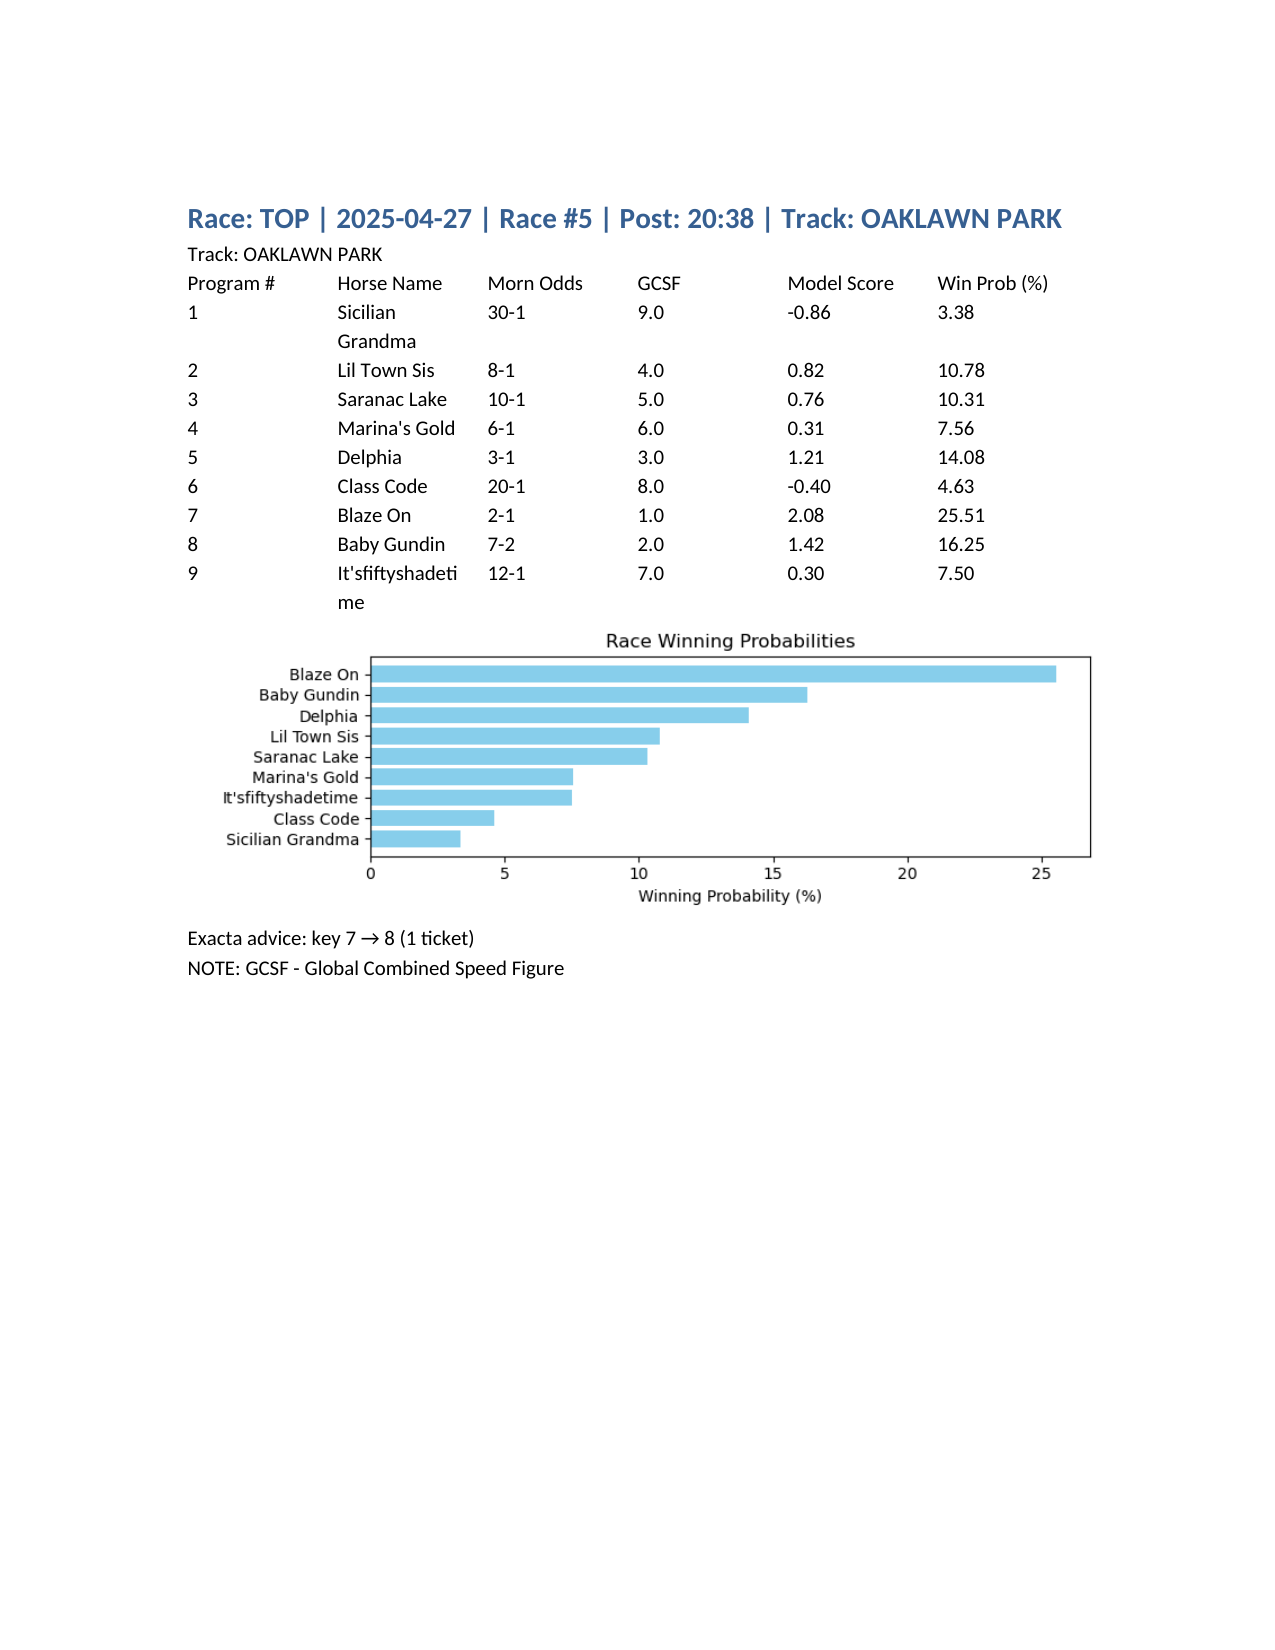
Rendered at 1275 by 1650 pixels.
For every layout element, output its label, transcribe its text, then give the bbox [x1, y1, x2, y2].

subtitle Race: TOP | 2025-04-27 | Race #5 | Post: 20:38 | Track: OAKLAWN PARK [187, 200, 1087, 236]
text NOTE: GCSF - Global Combined Speed Figure [187, 955, 1087, 980]
picture [206, 618, 1107, 922]
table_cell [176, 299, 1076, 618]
text Exacta advice: key 7 → 8 (1 ticket) [187, 926, 1087, 951]
text Track: OAKLAWN PARK [187, 241, 1087, 266]
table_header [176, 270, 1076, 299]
